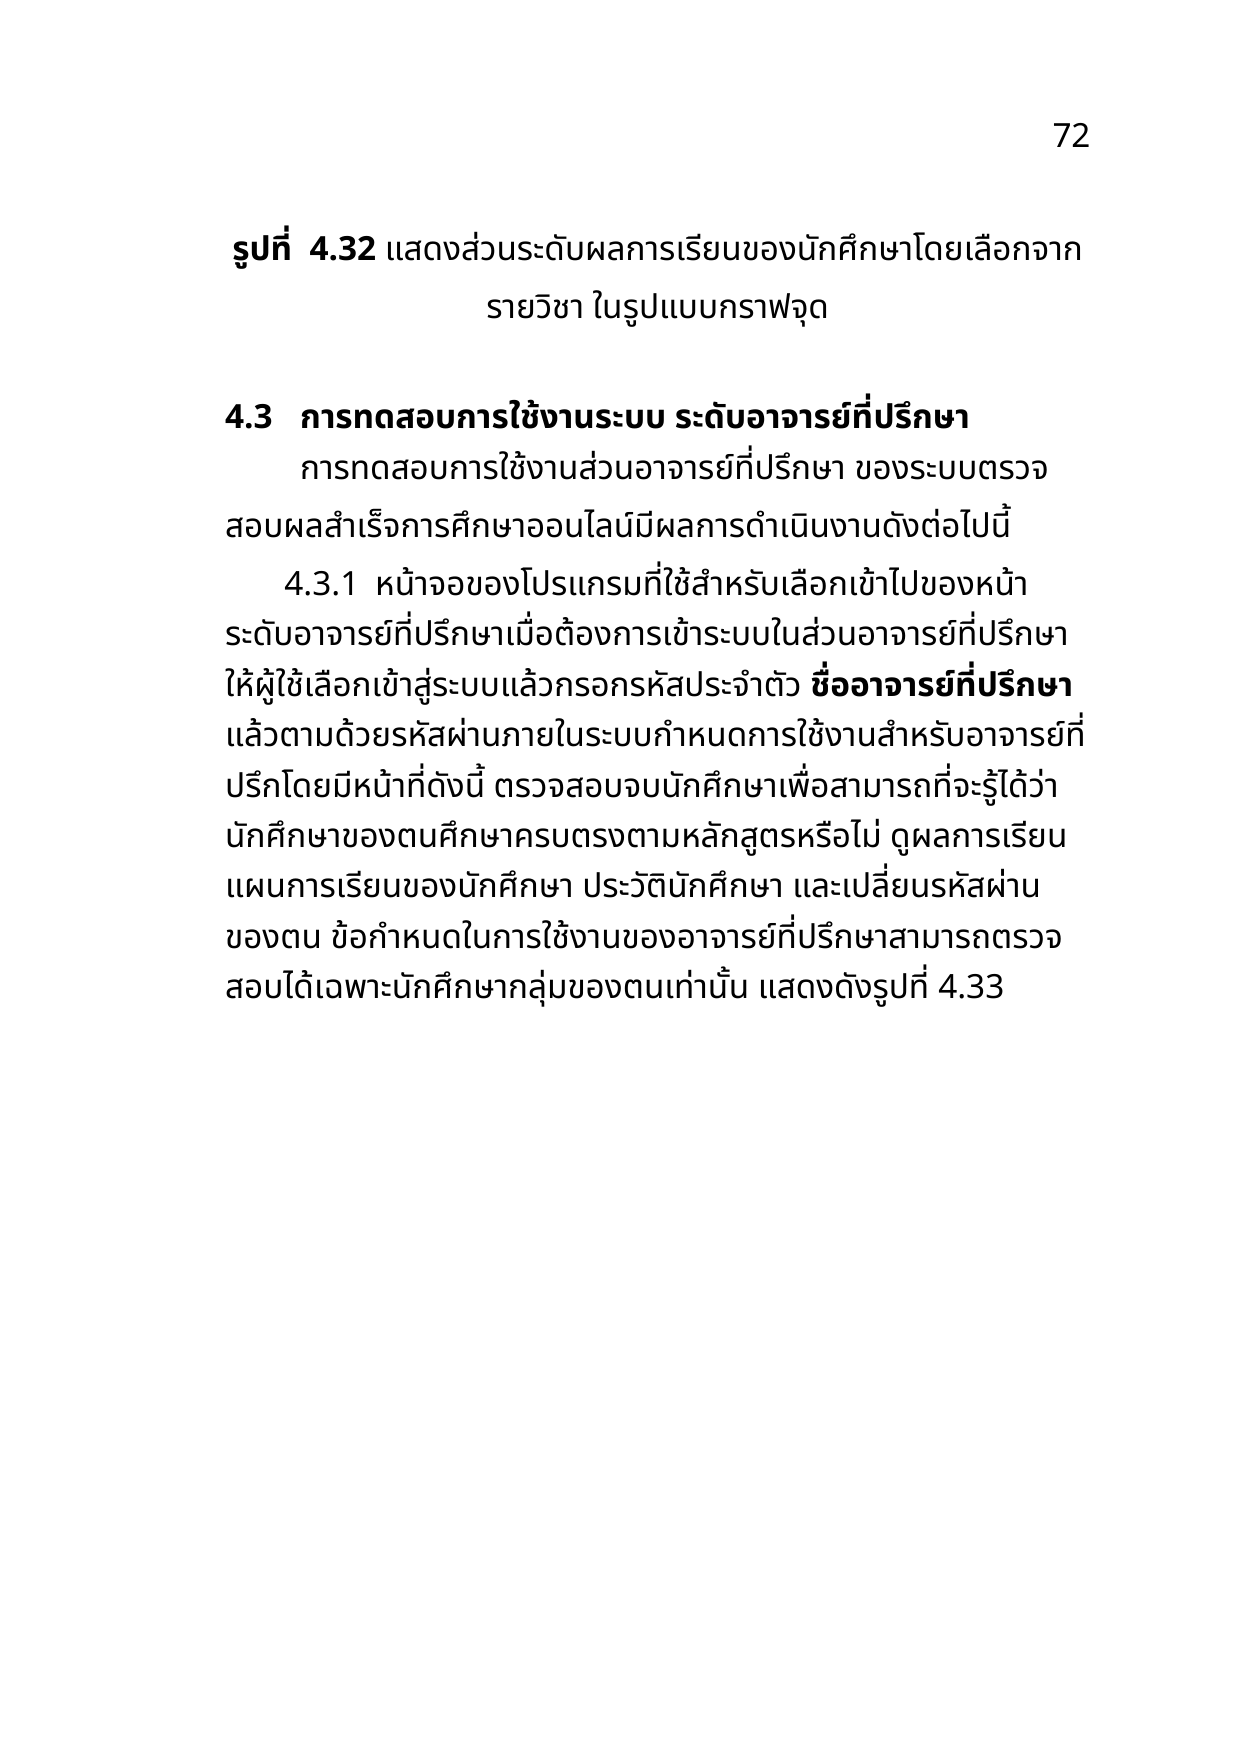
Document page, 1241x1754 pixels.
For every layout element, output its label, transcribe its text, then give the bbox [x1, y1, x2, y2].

text 4.3 การทดสอบการใช้งานระบบ ระดับอาจารย์ที่ปรึกษา [225, 393, 1090, 444]
text 4.3.1 หน้าจอของโปรแกรมที่ใช้สำหรับเลือกเข้าไปของหน้าระดับอาจารย์ที่ปรึกษาเมื่อต้องการเข้าระบบในส่วนอาจารย์ที่ปรึกษา ให้ผู้ใช้เลือกเข้าสู่ระบบแล้วกรอกรหัสประจำตัว ชื่ออาจารย์ที่ปรึกษาแล้วตามด้วยรหัสผ่านภายในระบบกำหนดการใช้งานสำหรับอาจารย์ที่ปรึกโดยมีหน้าที่ดังนี้ ตรวจสอบจบนักศึกษาเพื่อสามารถที่จะรู้ได้ว่านักศึกษาของตนศึกษาครบตรงตามหลักสูตรหรือไม่ ดูผลการเรียน แผนการเรียนของนักศึกษา ประวัตินักศึกษา และเปลี่ยนรหัสผ่านของตน ข้อกำหนดในการใช้งานของอาจารย์ที่ปรึกษาสามารถตรวจสอบได้เฉพาะนักศึกษากลุ่มของตนเท่านั้น แสดงดังรูปที่ 4.33 [225, 560, 1090, 1014]
text การทดสอบการใช้งานส่วนอาจารย์ที่ปรึกษา ของระบบตรวจสอบผลสำเร็จการศึกษาออนไลน์มีผลการดำเนินงานดังต่อไปนี้ [225, 444, 1090, 552]
text รูปที่ 4.32 แสดงส่วนระดับผลการเรียนของนักศึกษาโดยเลือกจากรายวิชา ในรูปแบบกราฟจุด [225, 225, 1090, 333]
